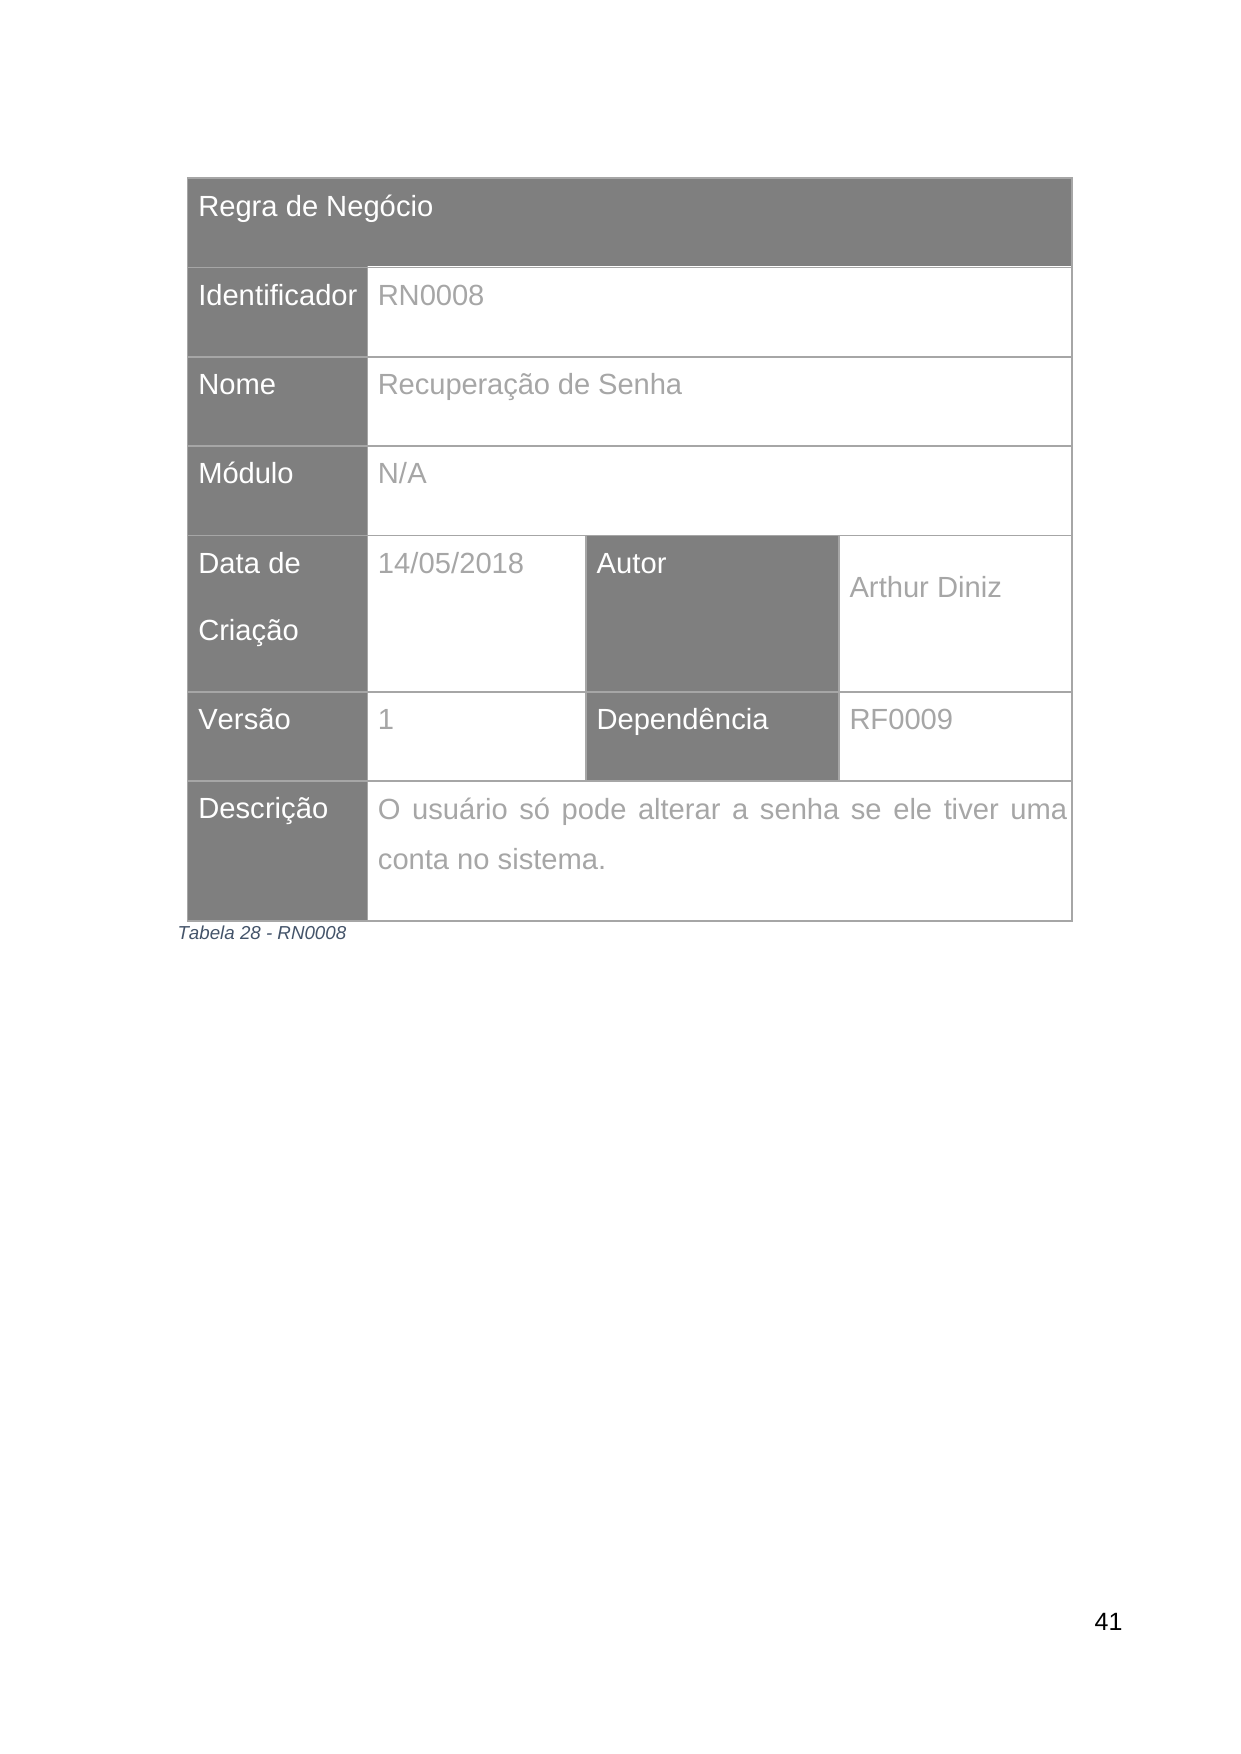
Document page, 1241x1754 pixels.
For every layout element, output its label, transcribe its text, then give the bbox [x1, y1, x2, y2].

table_cell RN0008 [368, 268, 1071, 356]
table_cell Dependência [587, 693, 838, 780]
table_cell Arthur Diniz [840, 536, 1071, 691]
table_header Regra de Negócio [188, 179, 1071, 266]
table_cell 14/05/2018 [368, 536, 585, 691]
table_cell Identificador [188, 268, 367, 356]
table_cell 1 [368, 693, 585, 780]
table_cell Versão [188, 693, 367, 780]
table_cell Nome [188, 358, 367, 445]
table_cell Data de Criação [188, 536, 367, 691]
table_cell Descrição [188, 782, 367, 920]
text Tabela 28 - RN0008 [177, 922, 1122, 943]
table_cell Autor [587, 536, 838, 691]
table_cell Recuperação de Senha [368, 358, 1071, 445]
table_cell Módulo [188, 447, 367, 535]
table_cell O usuário só pode alterar a senha se ele tiver uma conta no sistema. [368, 782, 1071, 920]
table_cell N/A [368, 447, 1071, 535]
table_cell RF0009 [840, 693, 1071, 780]
